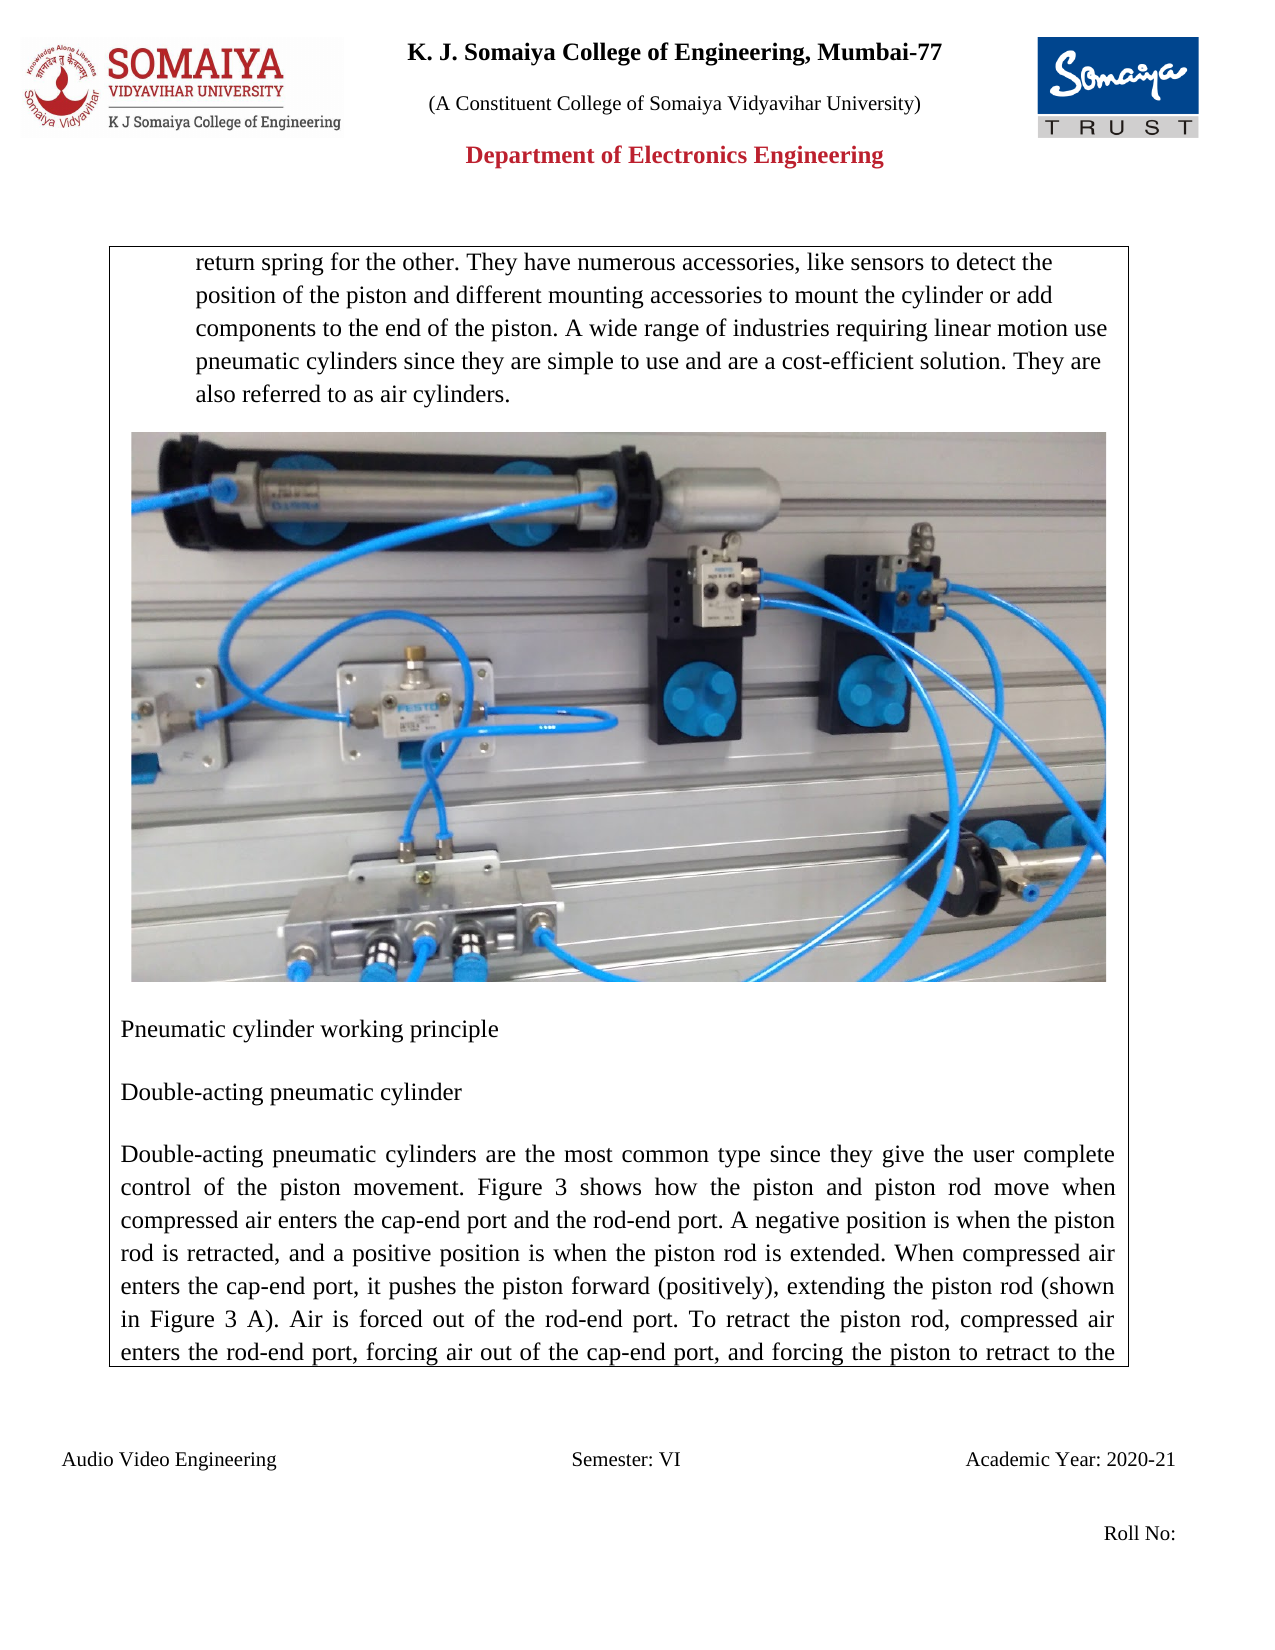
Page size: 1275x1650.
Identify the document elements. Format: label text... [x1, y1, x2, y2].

picture [1037, 37, 1199, 138]
picture [20, 37, 344, 138]
picture [131, 432, 1107, 982]
